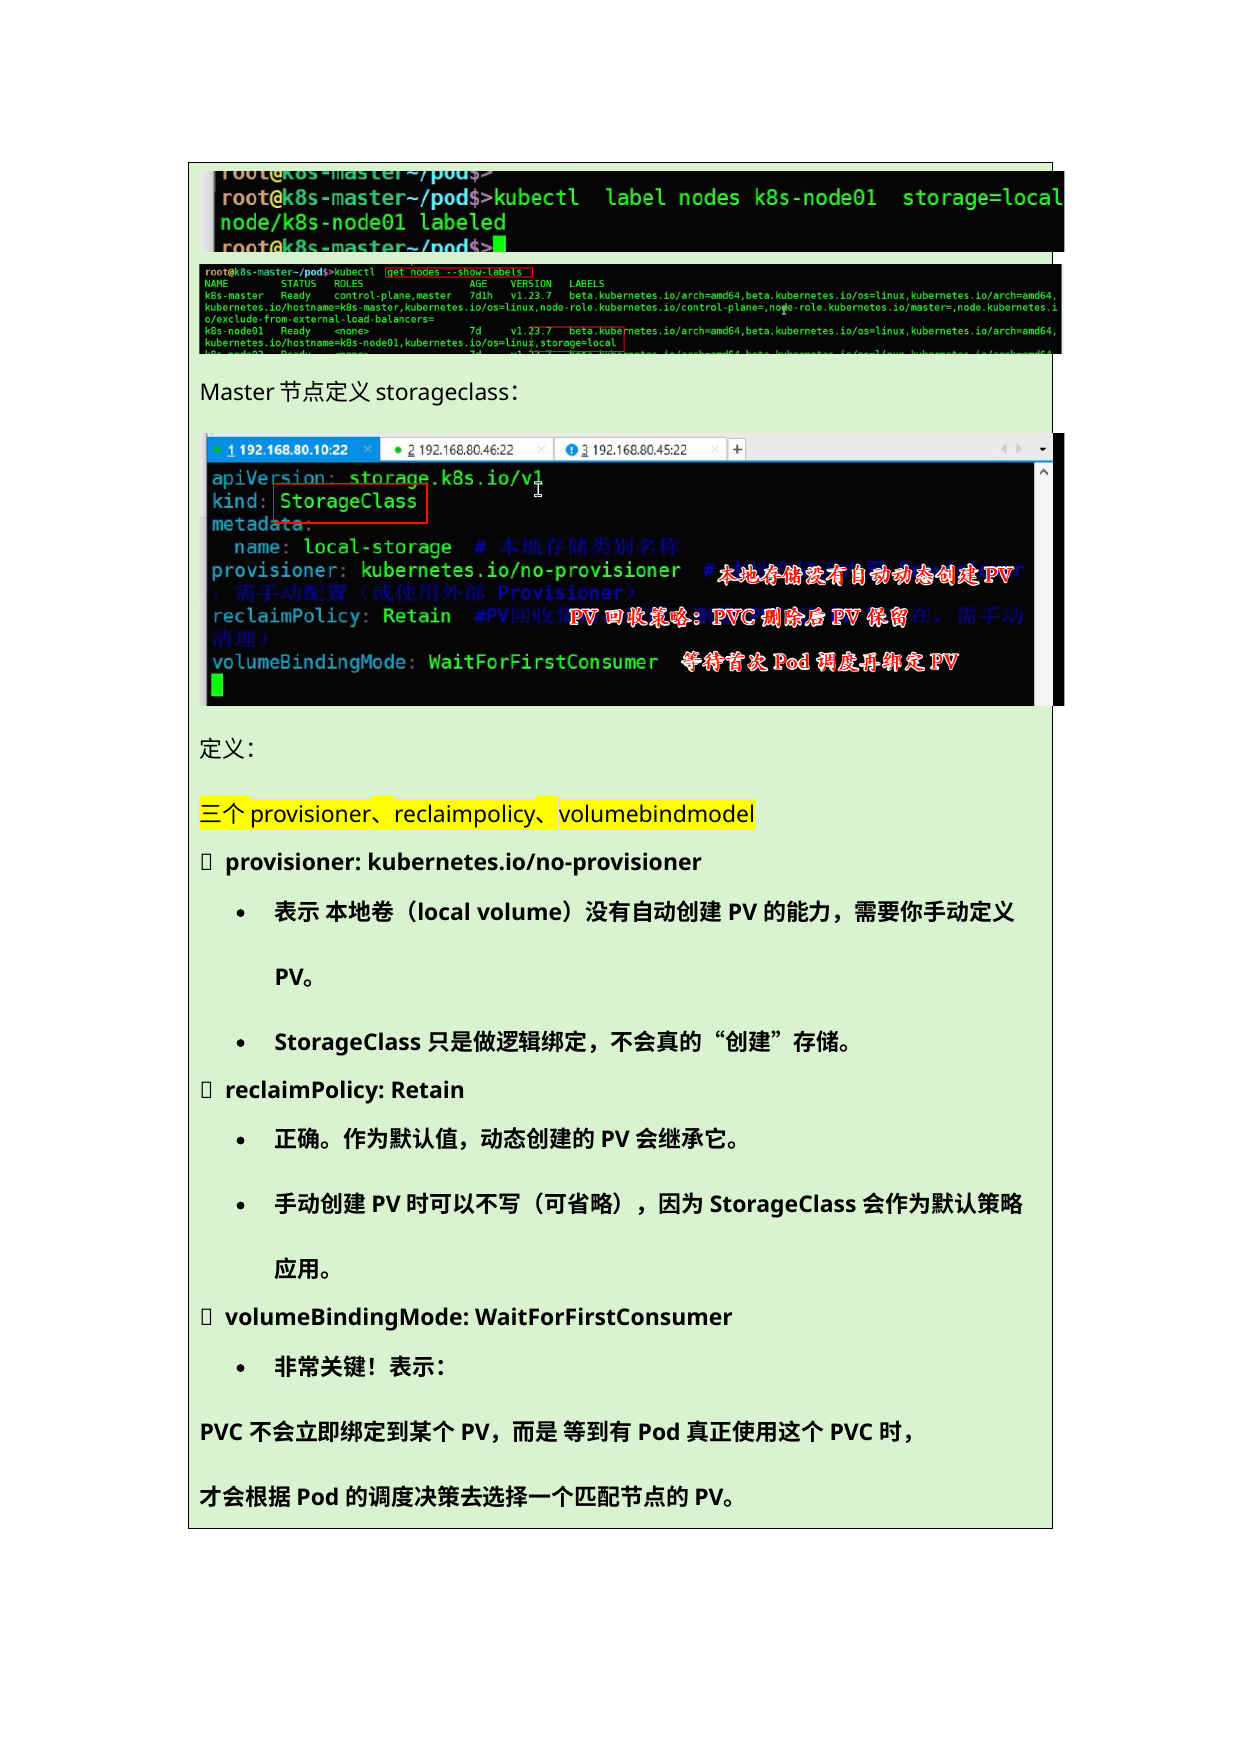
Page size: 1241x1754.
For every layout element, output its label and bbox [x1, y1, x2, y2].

table_header [189, 163, 1052, 1528]
picture [199, 264, 1065, 354]
picture [199, 433, 1065, 706]
picture [199, 171, 1065, 252]
